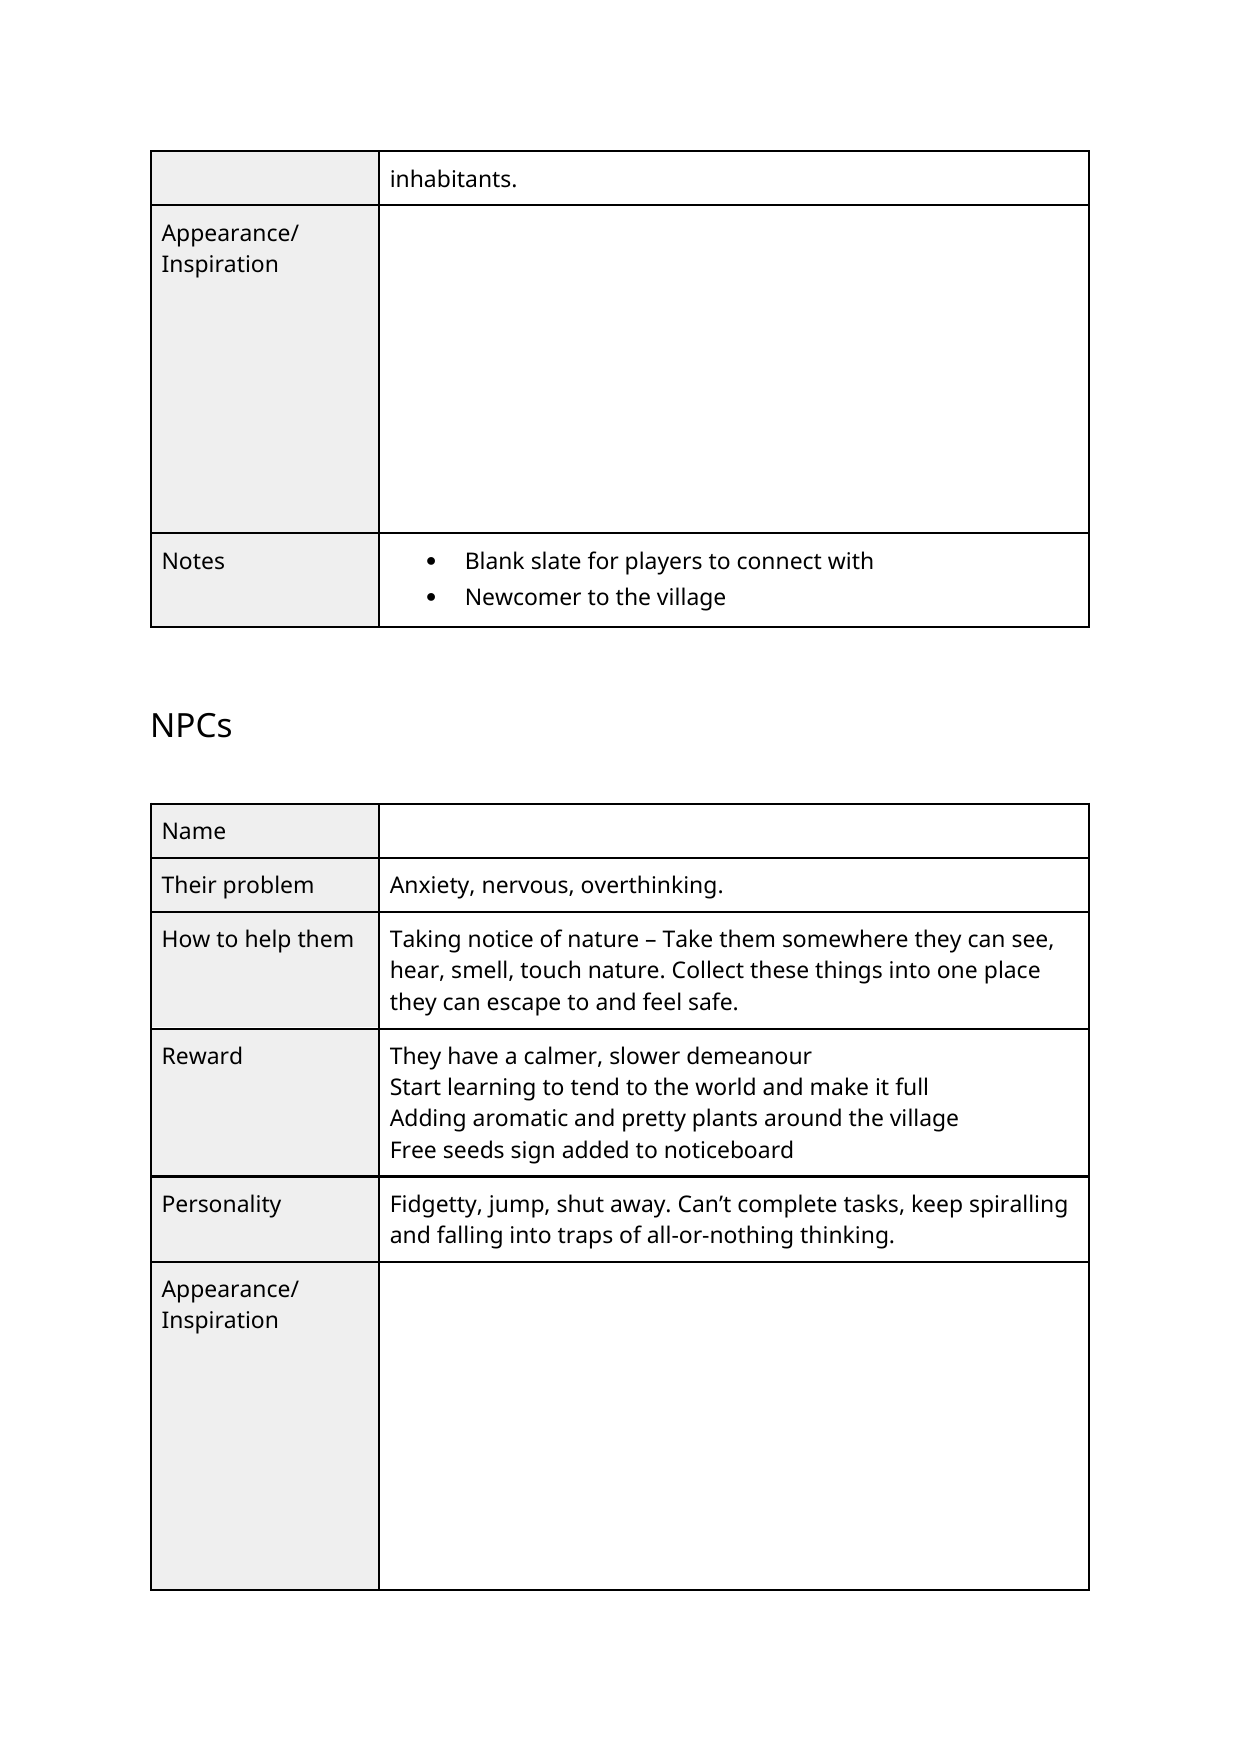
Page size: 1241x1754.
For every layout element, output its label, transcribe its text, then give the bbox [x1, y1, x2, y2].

table_header [380, 805, 1088, 857]
table_cell Goals [152, 152, 378, 204]
table_cell Fidgetty, jump, shut away. Can’t complete tasks, keep spiralling and falling into traps of all-or-nothing thinking. [380, 1178, 1088, 1261]
subtitle NPCs [150, 702, 1115, 747]
table_cell Appearance/ Inspiration [152, 1263, 378, 1589]
table_cell Anxiety, nervous, overthinking. [380, 859, 1088, 911]
table_cell Personality [152, 1178, 378, 1261]
table_header Name [152, 805, 378, 857]
table_cell [380, 1263, 1088, 1589]
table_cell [380, 152, 1088, 204]
table_cell How to help them [152, 913, 378, 1027]
table_cell Appearance/ Inspiration [152, 206, 378, 532]
table_cell Taking notice of nature – Take them somewhere they can see, hear, smell, touch nature. Collect these things into one place they can escape to and feel safe. [380, 913, 1088, 1027]
table_cell Reward [152, 1030, 378, 1175]
table_cell Notes [152, 534, 378, 626]
table_cell Blank slate for players to connect with Newcomer to the village [380, 534, 1088, 626]
table_cell They have a calmer, slower demeanour Start learning to tend to the world and make it full Adding aromatic and pretty plants around the village Free seeds sign added to noticeboard [380, 1030, 1088, 1175]
table_cell Their problem [152, 859, 378, 911]
table_cell [380, 206, 1088, 532]
